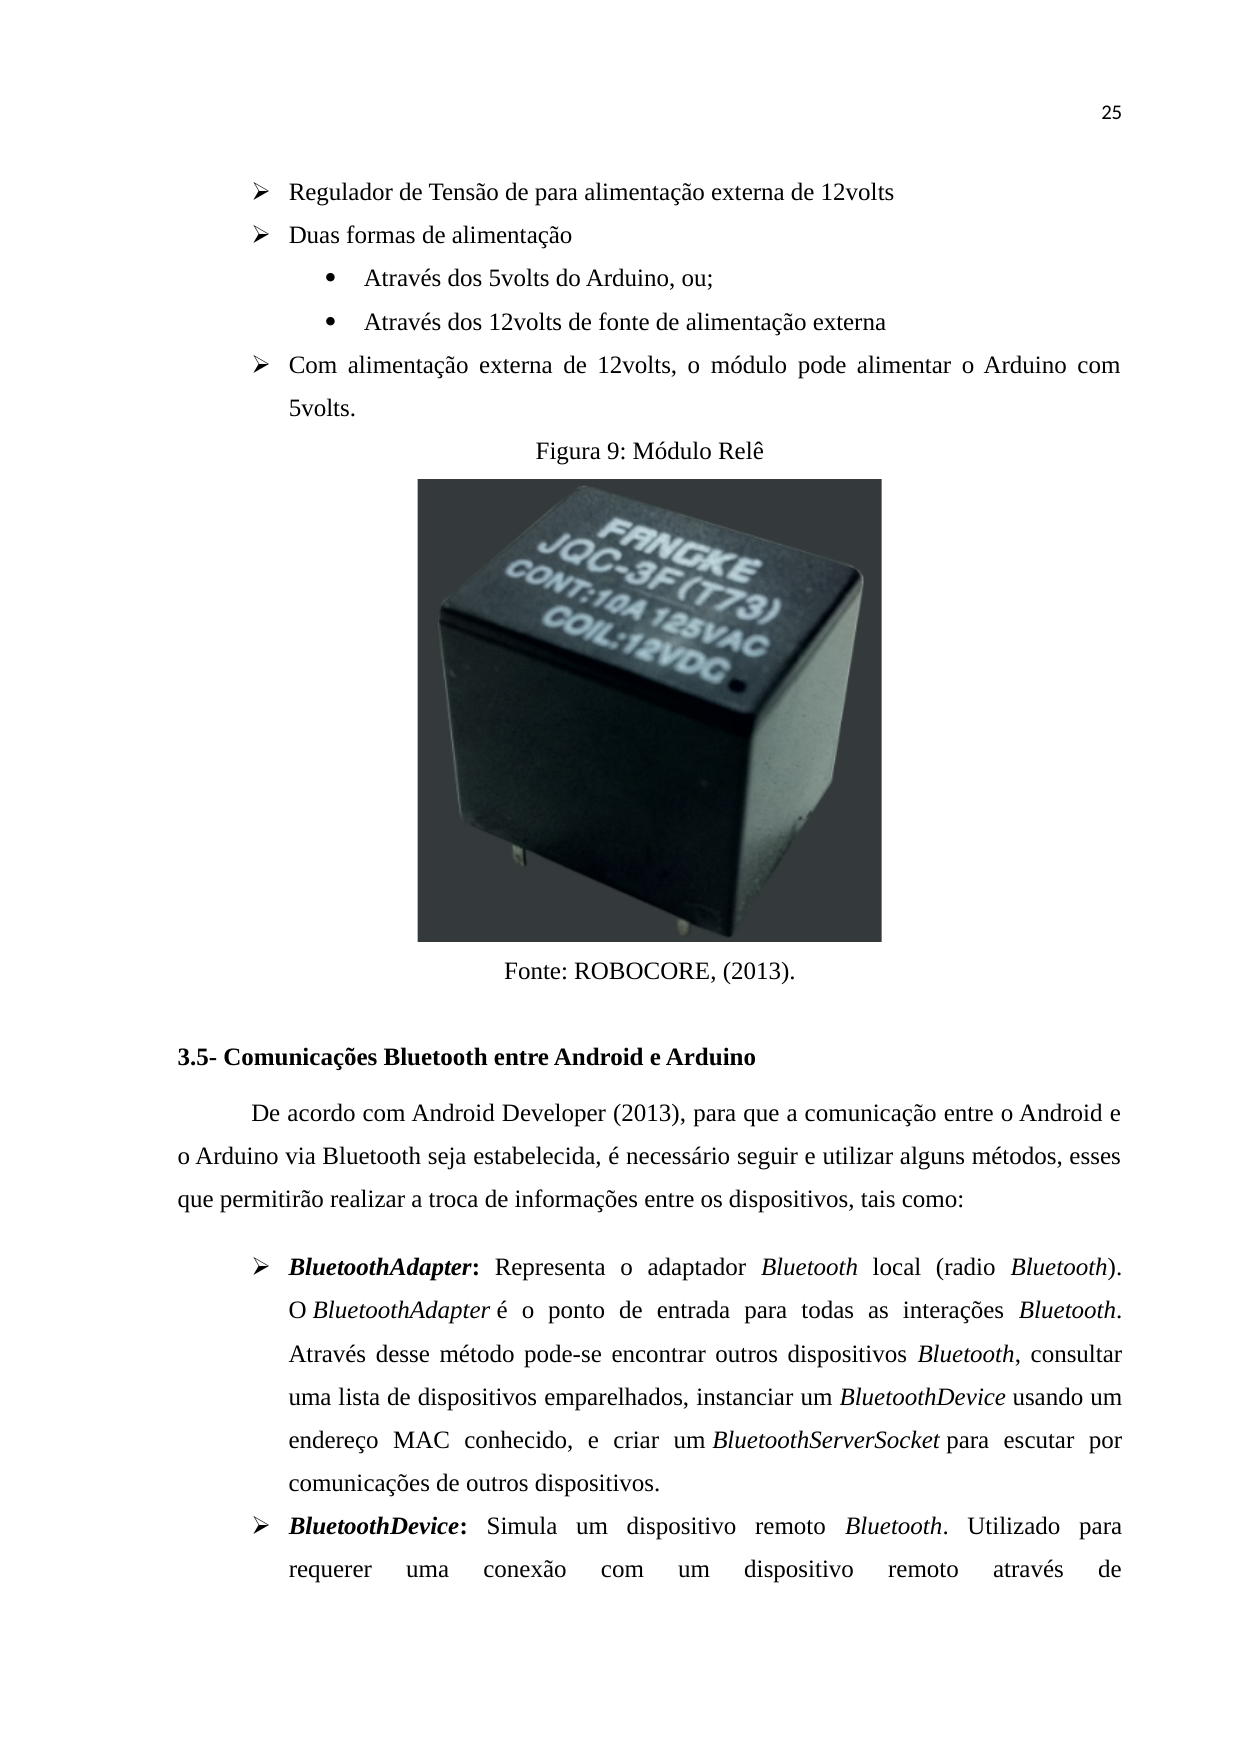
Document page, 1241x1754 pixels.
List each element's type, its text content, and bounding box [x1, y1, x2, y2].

text 3.5- Comunicações Bluetooth entre Android e Arduino [177, 1042, 1122, 1071]
list Regulador de Tensão de para alimentação externa de 12volts [251, 177, 1122, 206]
text De acordo com Android Developer (2013), para que a comunicação entre o Android e o Arduino via Bluetooth seja estabelecida, é necessário seguir e utilizar alguns métodos, esses que permitirão realizar a troca de informações entre os dispositivos, tais como: [177, 1098, 1122, 1213]
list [251, 1511, 1122, 1583]
list Através dos 5volts do Arduino, ou; [326, 263, 1122, 292]
list Com alimentação externa de 12volts, o módulo pode alimentar o Arduino com 5volts. [251, 350, 1122, 422]
list Através dos 12volts de fonte de alimentação externa [326, 307, 1122, 335]
list BluetoothAdapter: Representa o adaptador Bluetooth local (radio Bluetooth). O BluetoothAdapter é o ponto de entrada para todas as interações Bluetooth. Através desse método pode-se encontrar outros dispositivos Bluetooth, consultar uma lista de dispositivos emparelhados, instanciar um BluetoothDevice usando um endereço MAC conhecido, e criar um BluetoothServerSocket para escutar por comunicações de outros dispositivos. [251, 1252, 1122, 1497]
list Duas formas de alimentação [251, 220, 1122, 249]
picture [417, 479, 882, 942]
text Figura 9: Módulo Relê [177, 436, 1122, 465]
